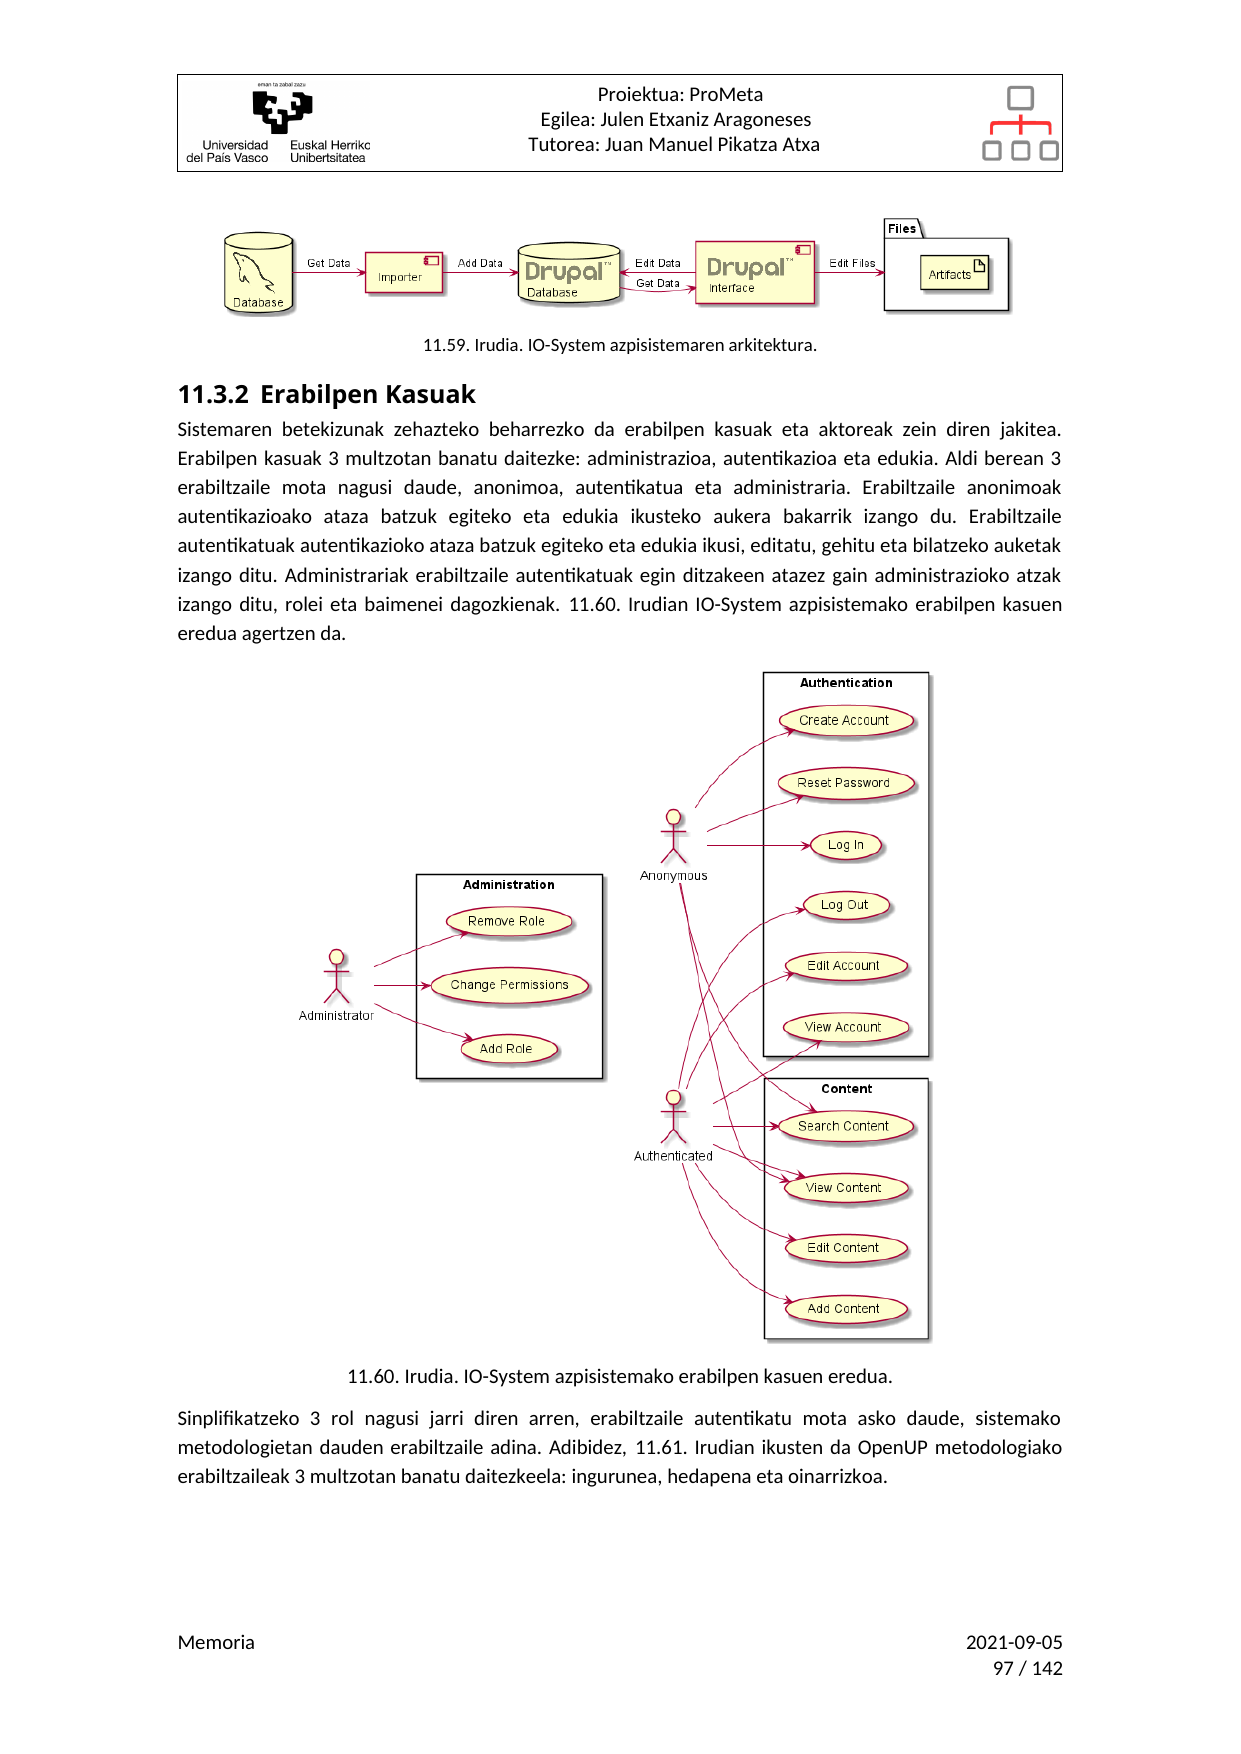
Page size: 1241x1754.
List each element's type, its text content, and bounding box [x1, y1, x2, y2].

picture [291, 867, 612, 1090]
picture [219, 213, 1021, 317]
subtitle Erabilpen Kasuak [177, 377, 1063, 411]
picture [978, 80, 1060, 162]
picture [628, 661, 949, 1348]
picture [182, 81, 370, 162]
